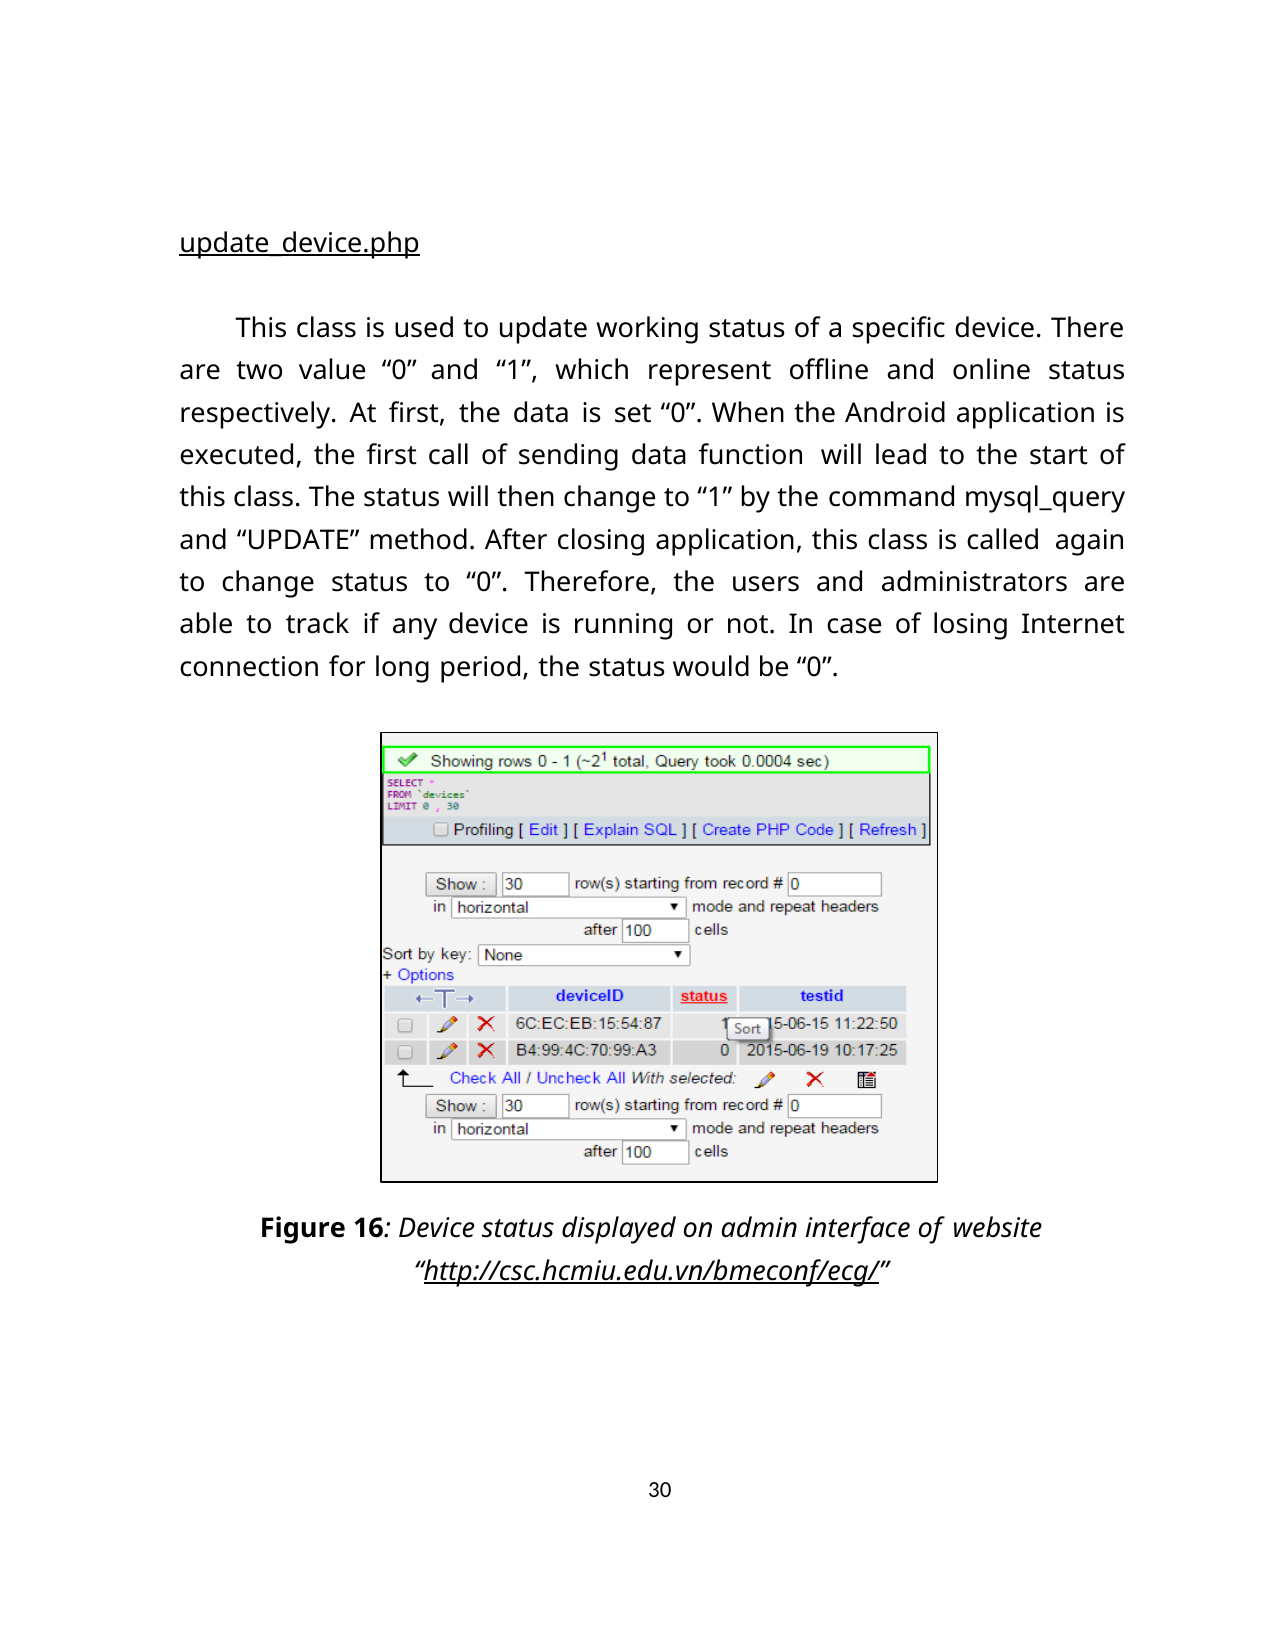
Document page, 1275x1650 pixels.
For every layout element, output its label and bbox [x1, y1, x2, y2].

picture [382, 733, 937, 1181]
